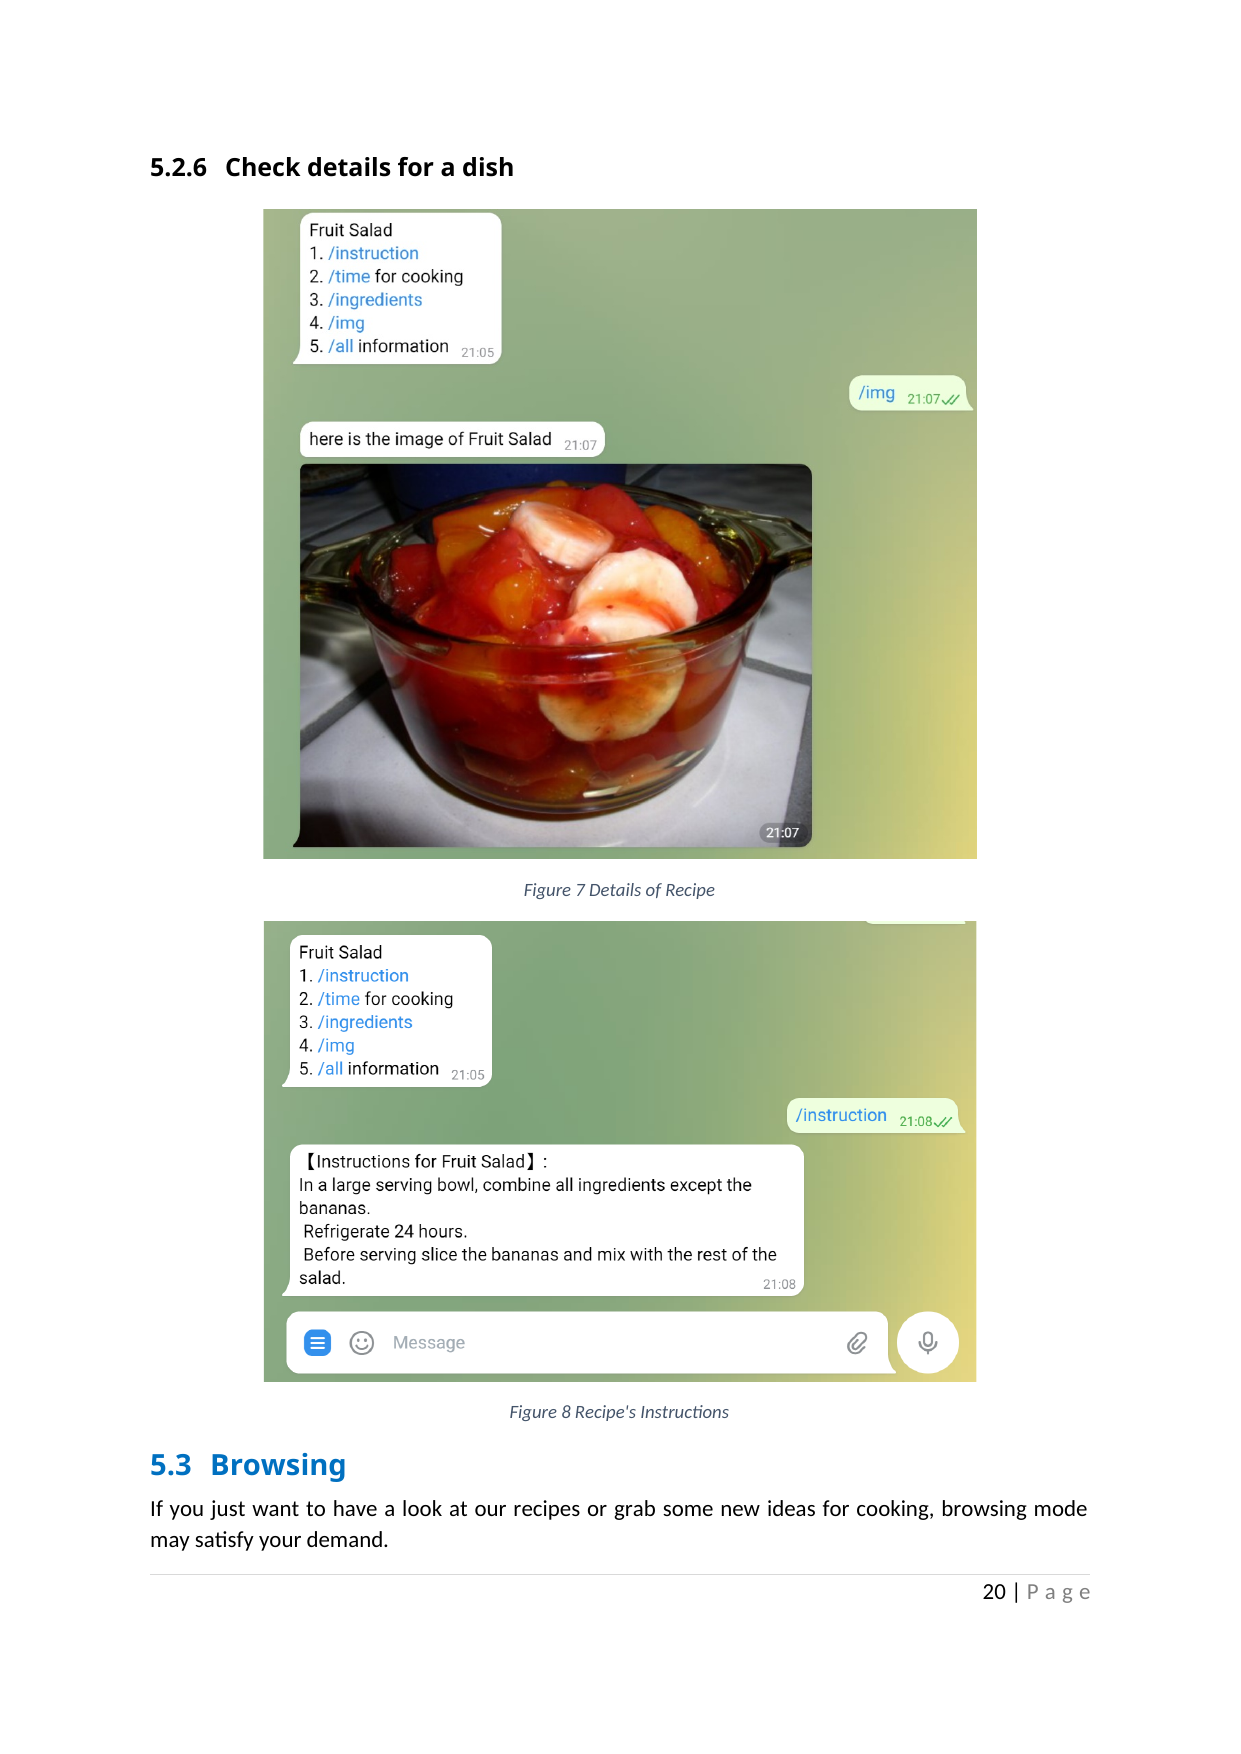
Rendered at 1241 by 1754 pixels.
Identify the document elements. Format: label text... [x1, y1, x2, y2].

picture [263, 921, 977, 1382]
text Figure 7 Details of Recipe [150, 878, 1090, 901]
subtitle Browsing [150, 1444, 1090, 1484]
subtitle Check details for a dish [150, 150, 1090, 184]
text If you just want to have a look at our recipes or grab some new ideas for cooking, browsing mode may satisfy your demand. [150, 1494, 1090, 1553]
text Figure 8 Recipe's Instructions [150, 1401, 1090, 1424]
picture [263, 209, 977, 859]
